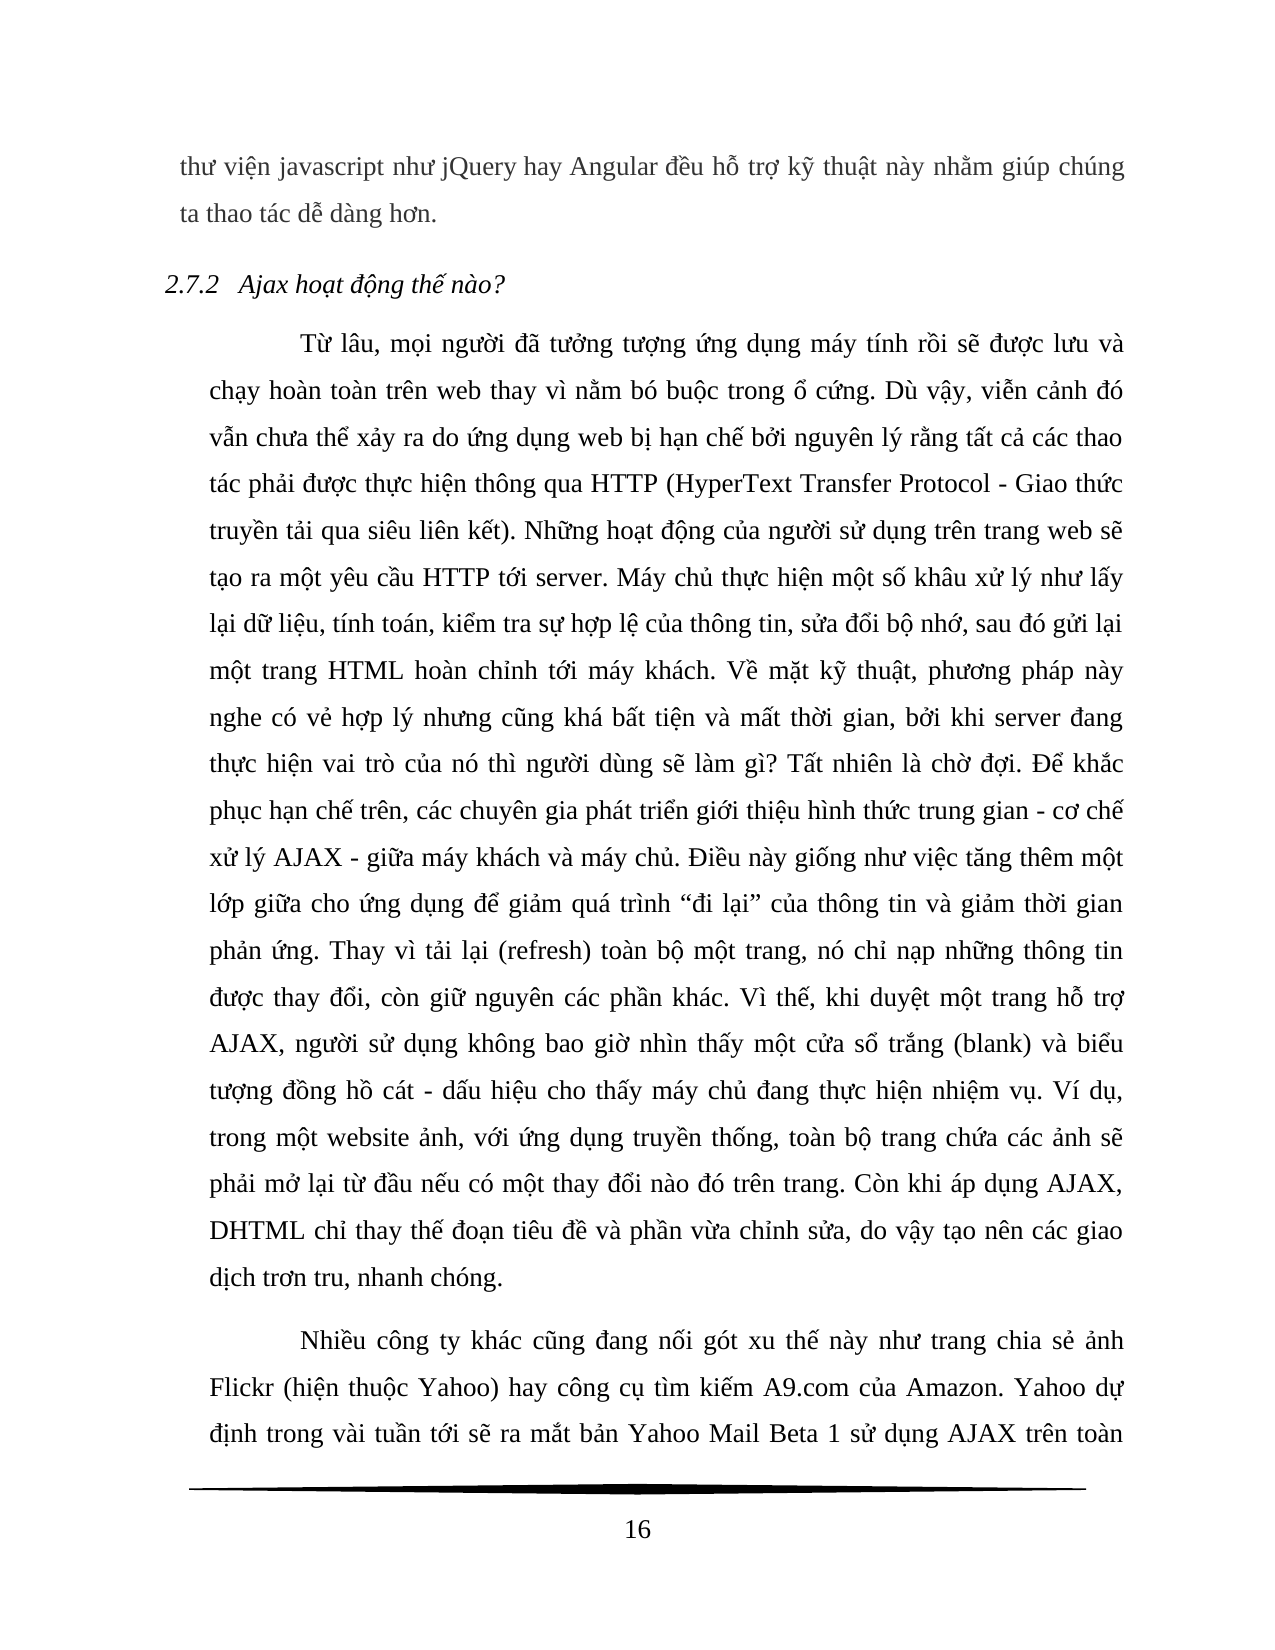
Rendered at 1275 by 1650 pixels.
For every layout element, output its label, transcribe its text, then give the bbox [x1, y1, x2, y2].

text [179, 150, 1125, 228]
subtitle Ajax hoạt động thế nào? [165, 268, 1125, 299]
text Từ lâu, mọi người đã tưởng tượng ứng dụng máy tính rồi sẽ được lưu và chạy hoàn toàn trên web thay vì nằm bó buộc trong ổ cứng. Dù vậy, viễn cảnh đó vẫn chưa thể xảy ra do ứng dụng web bị hạn chế bởi nguyên lý rằng tất cả các thao tác phải được thực hiện thông qua HTTP (HyperText Transfer Protocol - Giao thức truyền tải qua siêu liên kết). Những hoạt động của người sử dụng trên trang web sẽ tạo ra một yêu cầu HTTP tới server. Máy chủ thực hiện một số khâu xử lý như lấy lại dữ liệu, tính toán, kiểm tra sự hợp lệ của thông tin, sửa đổi bộ nhớ, sau đó gửi lại một trang HTML hoàn chỉnh tới máy khách. Về mặt kỹ thuật, phương pháp này nghe có vẻ hợp lý nhưng cũng khá bất tiện và mất thời gian, bởi khi server đang thực hiện vai trò của nó thì người dùng sẽ làm gì? Tất nhiên là chờ đợi. Để khắc phục hạn chế trên, các chuyên gia phát triển giới thiệu hình thức trung gian - cơ chế xử lý AJAX - giữa máy khách và máy chủ. Điều này giống như việc tăng thêm một lớp giữa cho ứng dụng để giảm quá trình “đi lại” của thông tin và giảm thời gian phản ứng. Thay vì tải lại (refresh) toàn bộ một trang, nó chỉ nạp những thông tin được thay đổi, còn giữ nguyên các phần khác. Vì thế, khi duyệt một trang hỗ trợ AJAX, người sử dụng không bao giờ nhìn thấy một cửa sổ trắng (blank) và biểu tượng đồng hồ cát - dấu hiệu cho thấy máy chủ đang thực hiện nhiệm vụ. Ví dụ, trong một website ảnh, với ứng dụng truyền thống, toàn bộ trang chứa các ảnh sẽ phải mở lại từ đầu nếu có một thay đổi nào đó trên trang. Còn khi áp dụng AJAX, DHTML chỉ thay thế đoạn tiêu đề và phần vừa chỉnh sửa, do vậy tạo nên các giao dịch trơn tru, nhanh chóng. [209, 327, 1125, 1292]
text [209, 1324, 1125, 1449]
